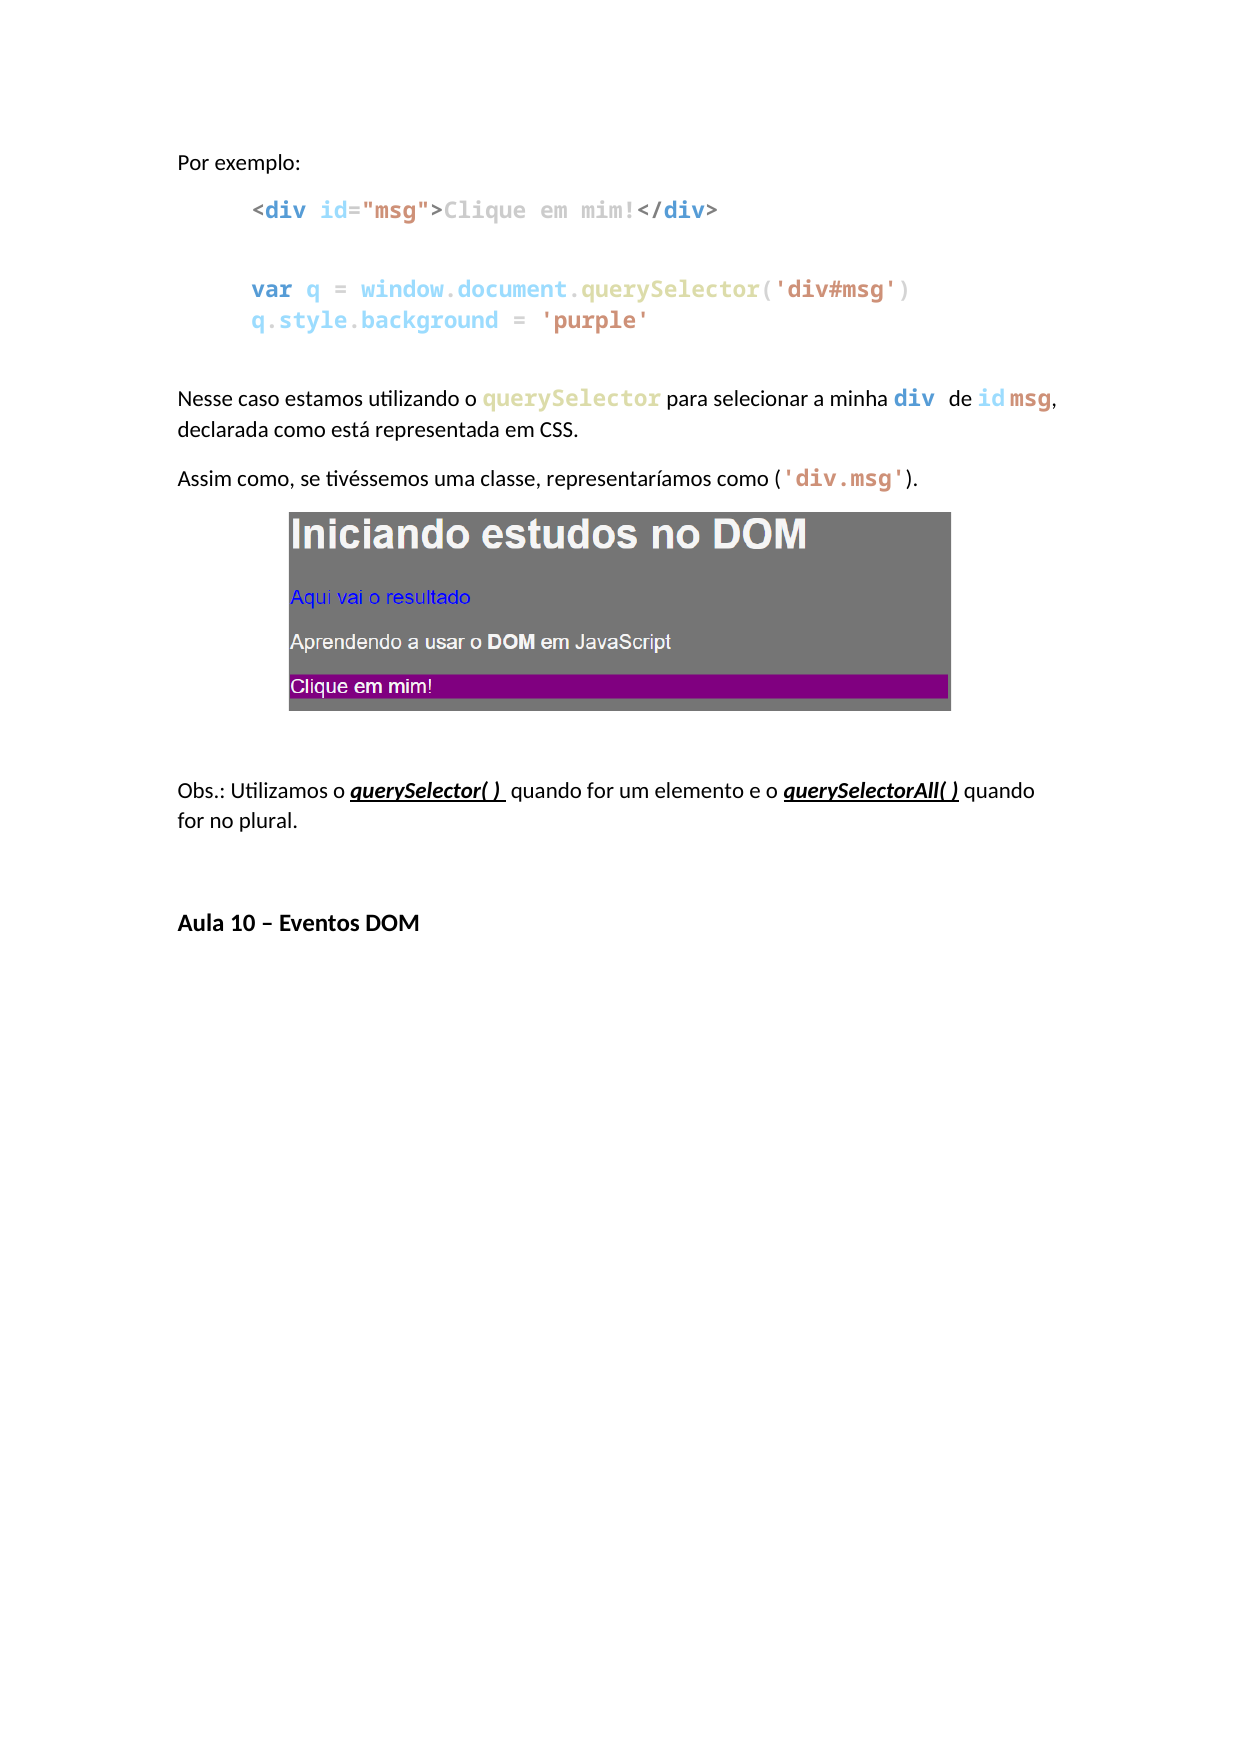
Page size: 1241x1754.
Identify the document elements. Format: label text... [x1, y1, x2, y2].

text Assim como, se tivéssemos uma classe, representaríamos como ('div.msg'). [177, 462, 1063, 493]
text q.style.background = 'purple' [251, 304, 1063, 335]
text var q = window.document.querySelector('div#msg') [251, 273, 1063, 304]
text Obs.: Utilizamos o querySelector( ) quando for um elemento e o querySelectorAll( ) quando for no plural. [177, 776, 1063, 834]
text Nesse caso estamos utilizando o querySelector para selecionar a minha div de id msg, declarada como está representada em CSS. [177, 382, 1063, 443]
subtitle Aula 10 – Eventos DOM [177, 900, 1063, 938]
picture [288, 512, 952, 711]
text Por exemplo: [177, 148, 1063, 176]
text <div id="msg">Clique em mim!</div> [251, 194, 1063, 226]
